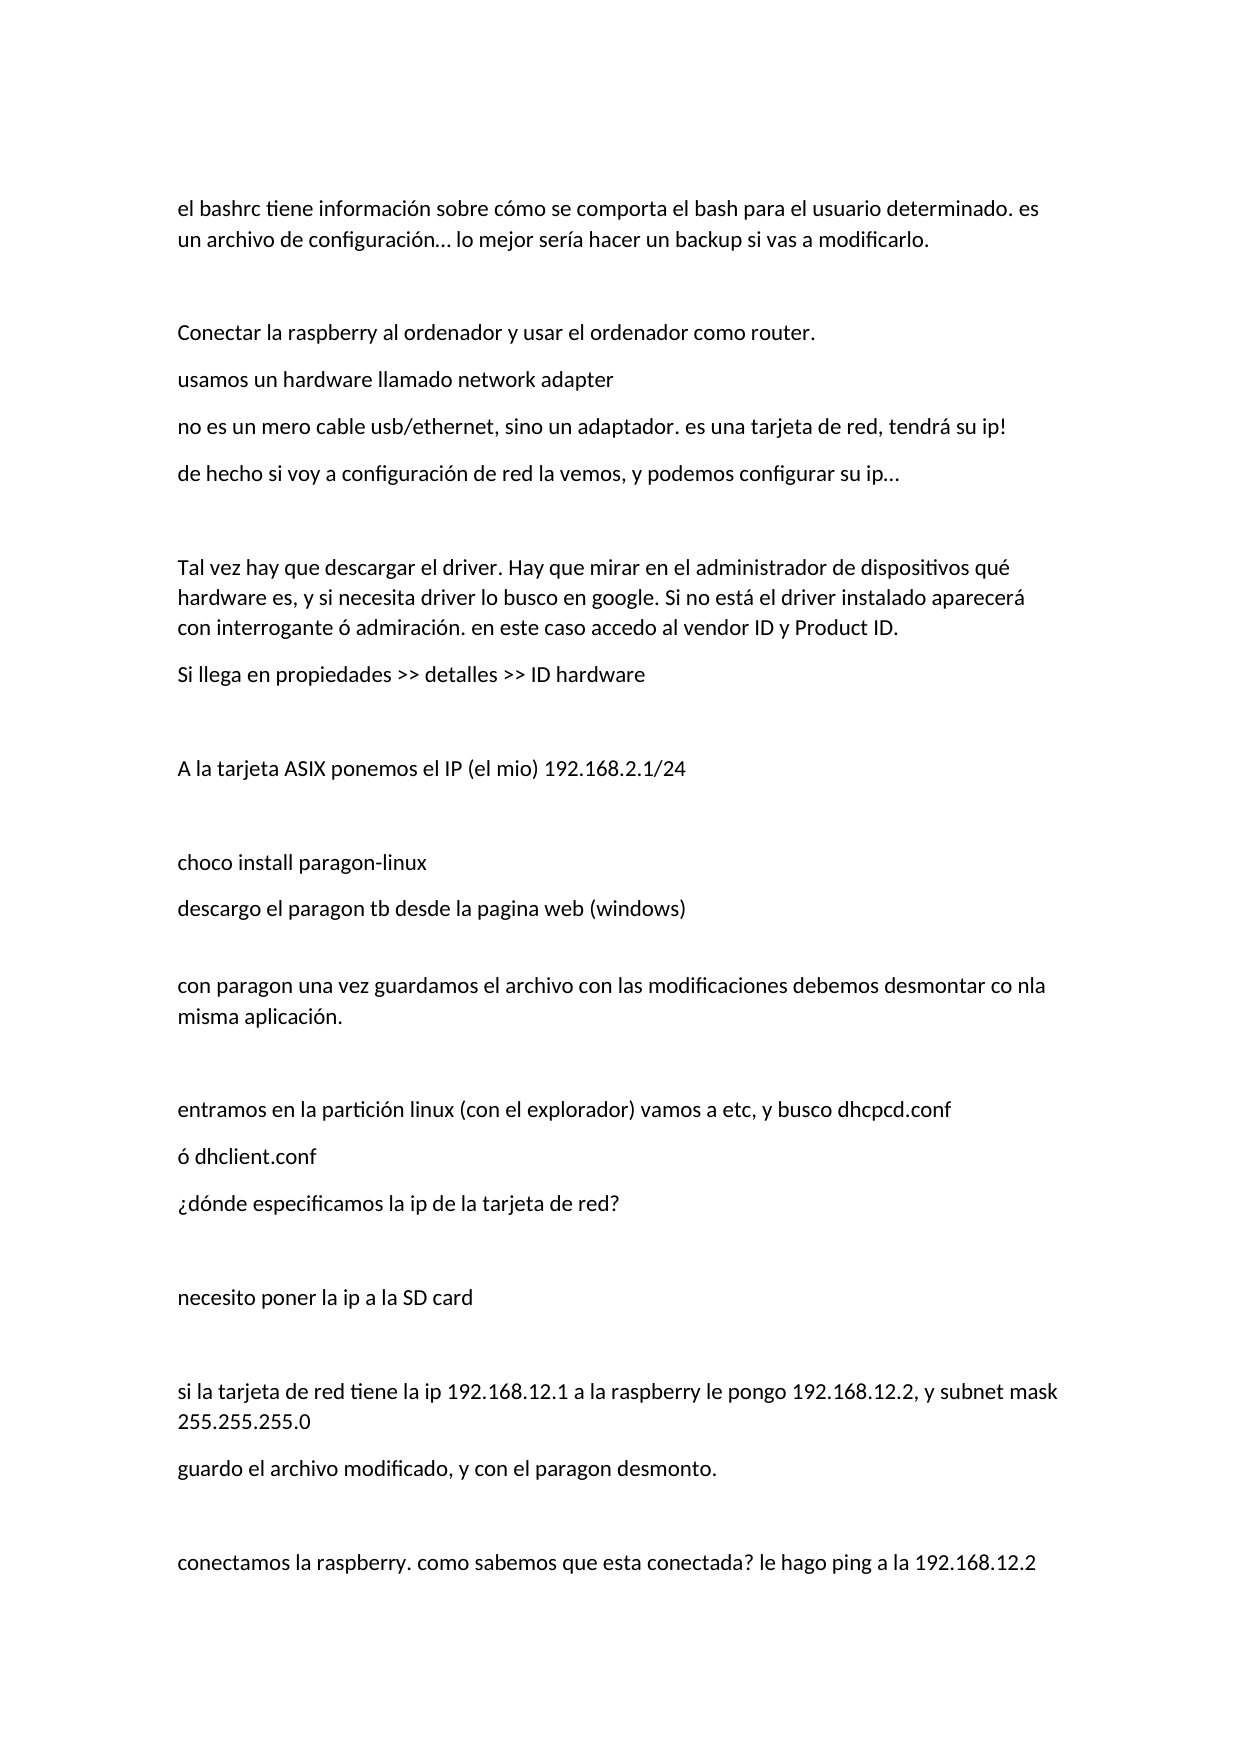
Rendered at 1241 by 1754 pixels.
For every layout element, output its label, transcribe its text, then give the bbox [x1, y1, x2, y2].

text choco install paragon-linux [177, 848, 1063, 876]
text conectamos la raspberry. como sabemos que esta conectada? le hago ping a la 192.168.12.2 [177, 1548, 1063, 1576]
text el bashrc tiene información sobre cómo se comporta el bash para el usuario determinado. es un archivo de configuración… lo mejor sería hacer un backup si vas a modificarlo. [177, 194, 1063, 253]
text entramos en la partición linux (con el explorador) vamos a etc, y busco dhcpcd.conf [177, 1096, 1063, 1123]
text no es un mero cable usb/ethernet, sino un adaptador. es una tarjeta de red, tendrá su ip! [177, 412, 1063, 440]
text A la tarjeta ASIX ponemos el IP (el mio) 192.168.2.1/24 [177, 754, 1063, 782]
text usamos un hardware llamado network adapter [177, 365, 1063, 393]
text Si llega en propiedades >> detalles >> ID hardware [177, 660, 1063, 688]
text Conectar la raspberry al ordenador y usar el ordenador como router. [177, 318, 1063, 346]
text con paragon una vez guardamos el archivo con las modificaciones debemos desmontar co nla misma aplicación. [177, 972, 1063, 1030]
text ¿dónde especificamos la ip de la tarjeta de red? [177, 1189, 1063, 1217]
text guardo el archivo modificado, y con el paragon desmonto. [177, 1454, 1063, 1482]
text ó dhclient.conf [177, 1142, 1063, 1170]
text descargo el paragon tb desde la pagina web (windows) [177, 894, 1063, 953]
text necesito poner la ip a la SD card [177, 1283, 1063, 1311]
text de hecho si voy a configuración de red la vemos, y podemos configurar su ip… [177, 459, 1063, 487]
text si la tarjeta de red tiene la ip 192.168.12.1 a la raspberry le pongo 192.168.12.2, y subnet mask 255.255.255.0 [177, 1377, 1063, 1435]
text Tal vez hay que descargar el driver. Hay que mirar en el administrador de dispositivos qué hardware es, y si necesita driver lo busco en google. Si no está el driver instalado aparecerá con interrogante ó admiración. en este caso accedo al vendor ID y Product ID. [177, 553, 1063, 641]
